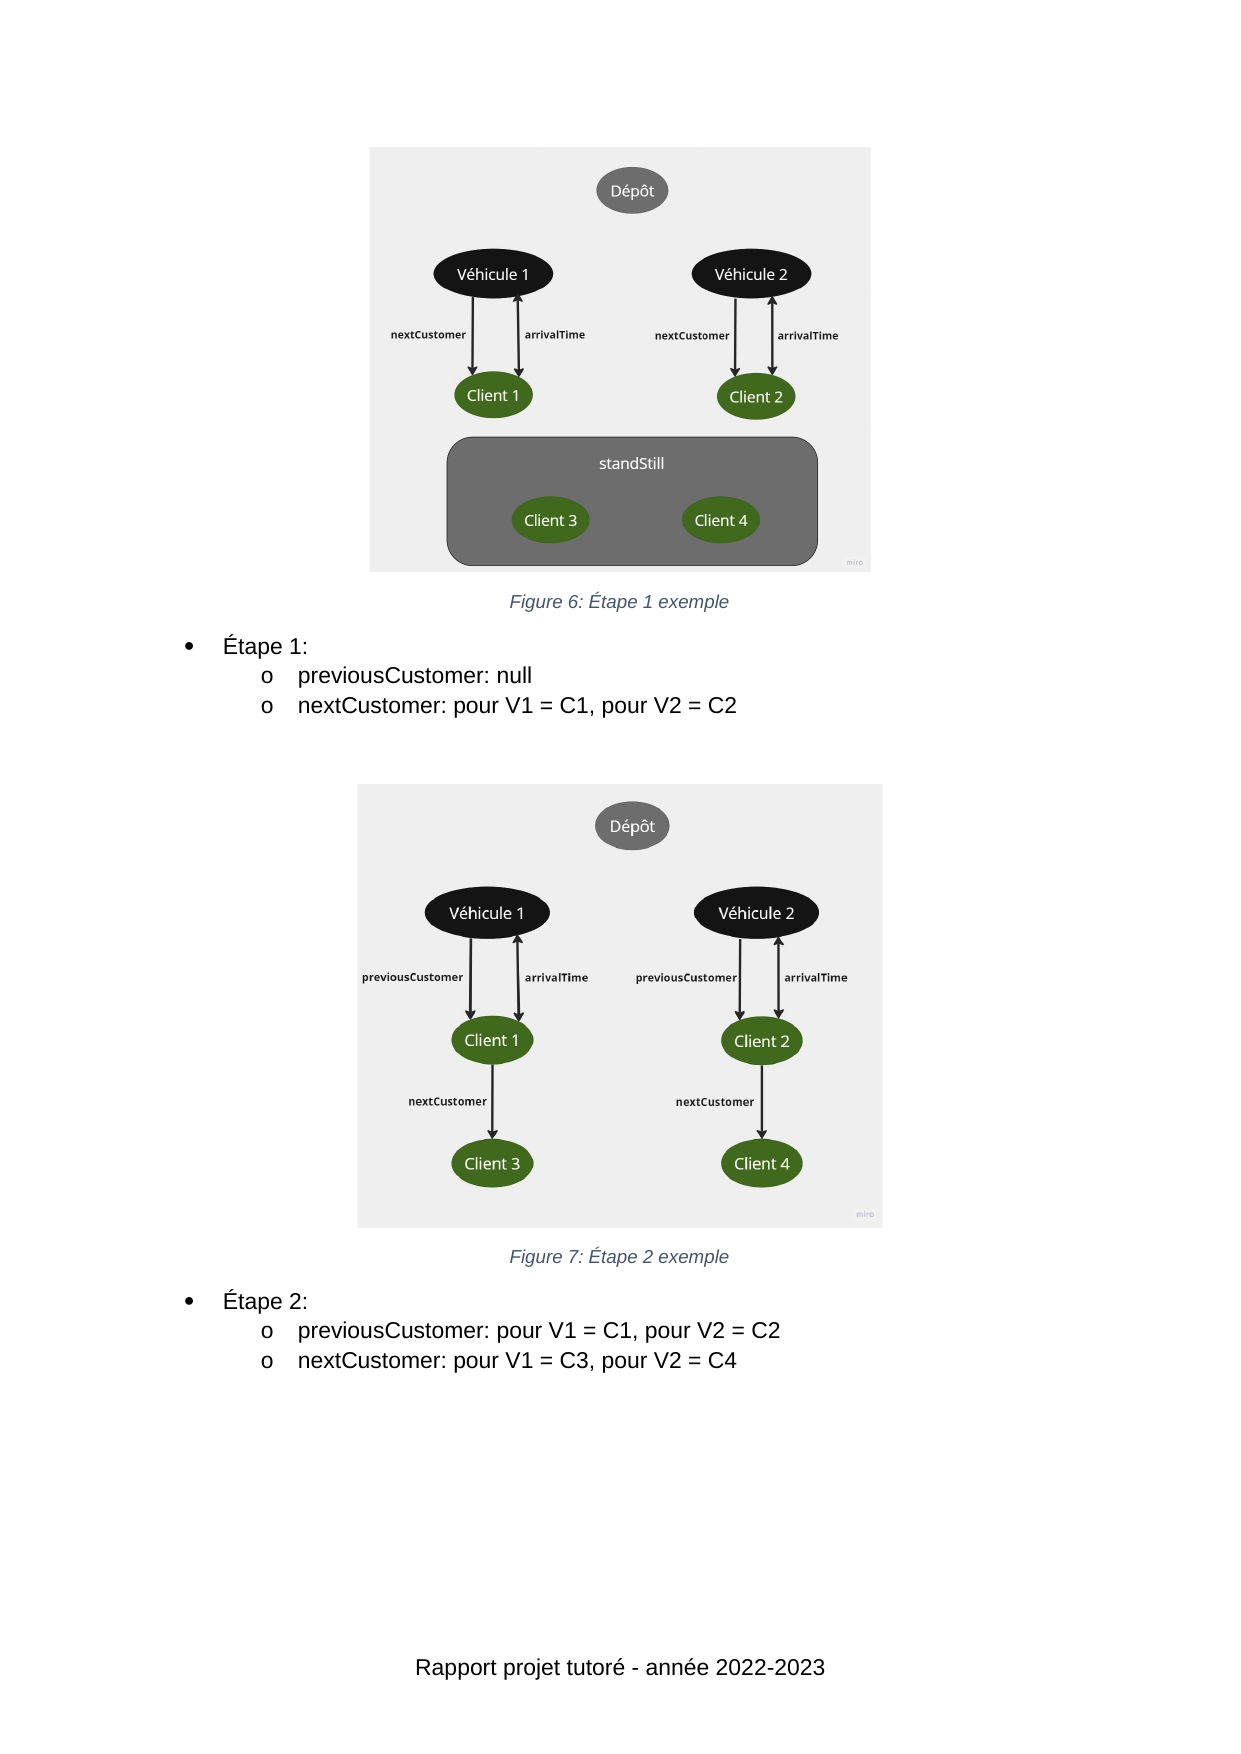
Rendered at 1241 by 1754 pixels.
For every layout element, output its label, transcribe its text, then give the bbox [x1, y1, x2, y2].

picture [357, 784, 883, 1228]
picture [369, 147, 871, 572]
list Étape 2: [185, 1288, 1093, 1315]
list Étape 1: [185, 633, 1093, 659]
list previousCustomer: pour V1 = C1, pour V2 = C2 [260, 1317, 1093, 1345]
list nextCustomer: pour V1 = C1, pour V2 = C2 [260, 692, 1093, 721]
list nextCustomer: pour V1 = C3, pour V2 = C4 [260, 1347, 1093, 1376]
list previousCustomer: null [260, 662, 1093, 690]
